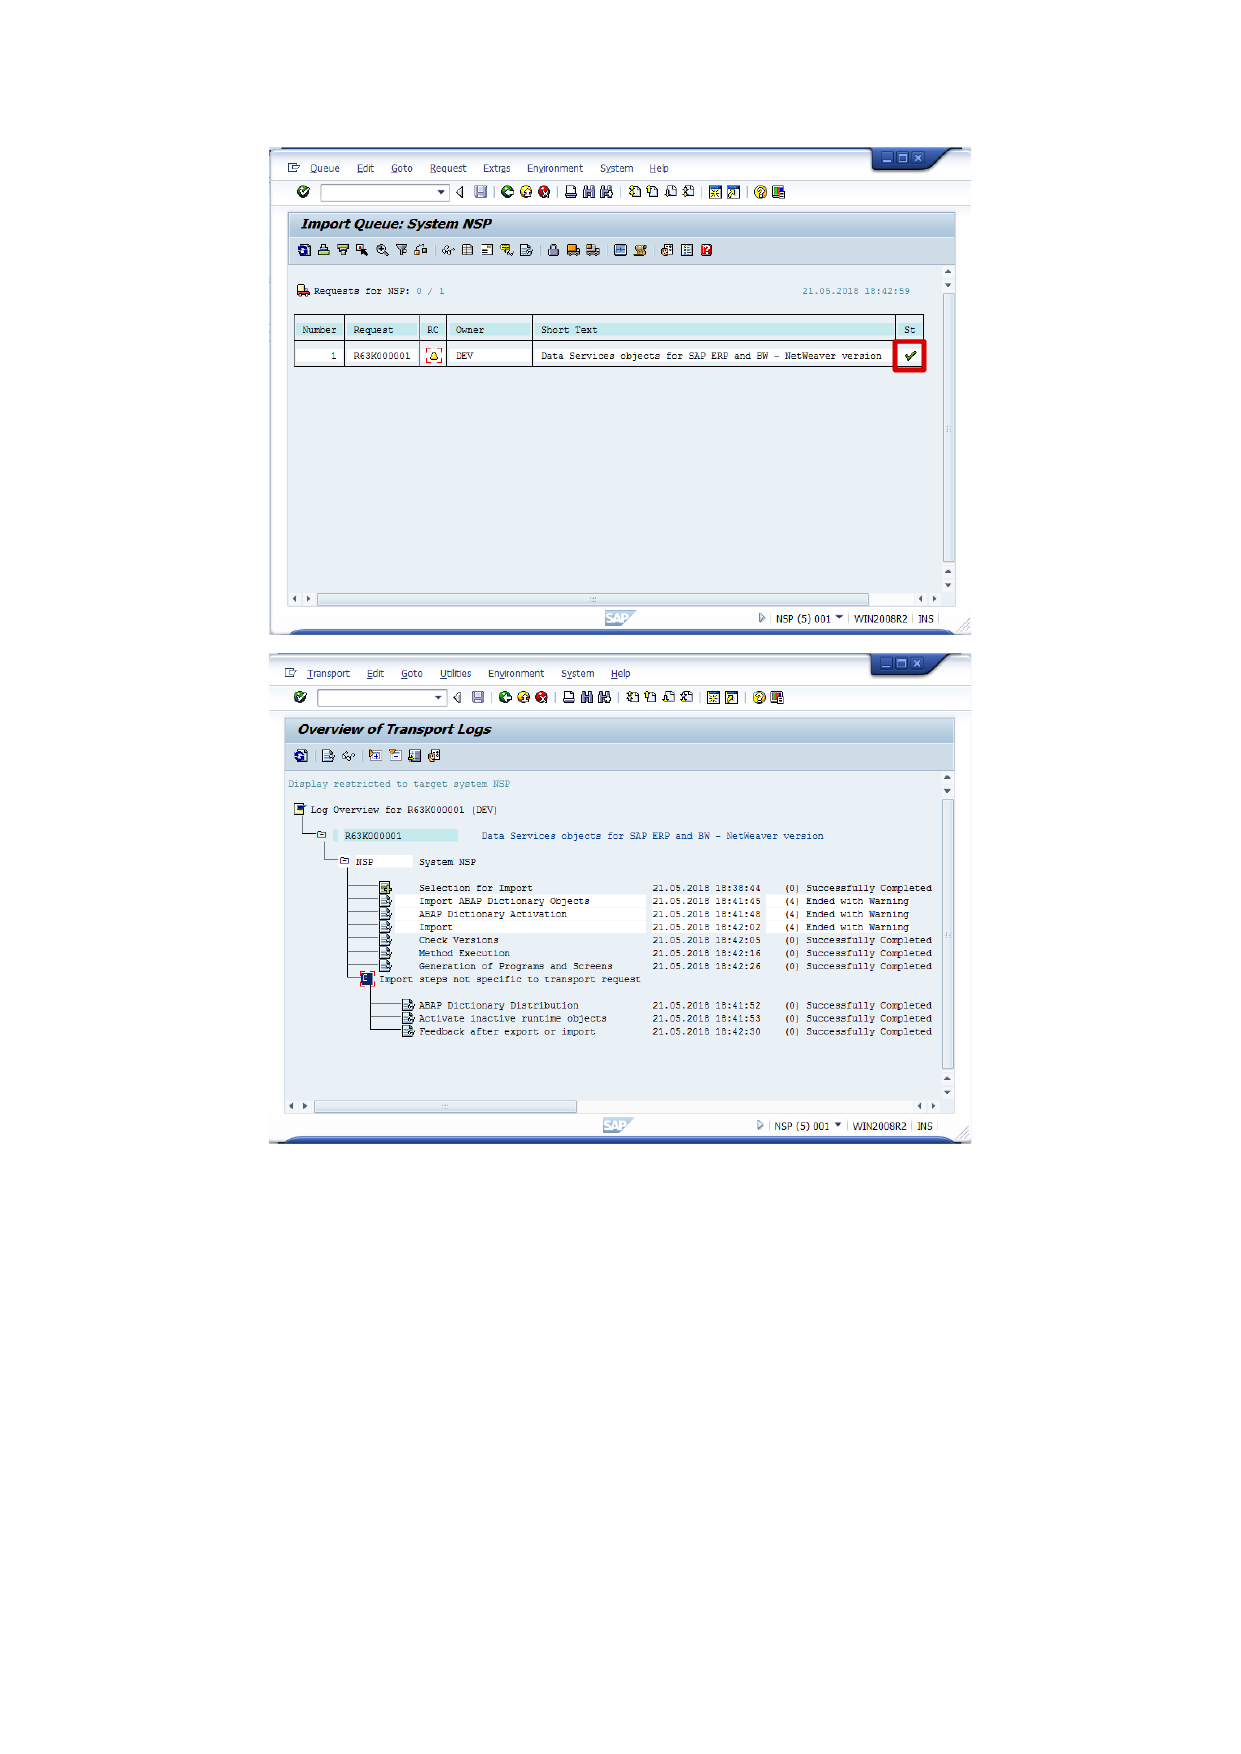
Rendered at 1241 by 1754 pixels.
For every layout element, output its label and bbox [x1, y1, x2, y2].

picture [269, 147, 972, 635]
picture [268, 653, 972, 1144]
